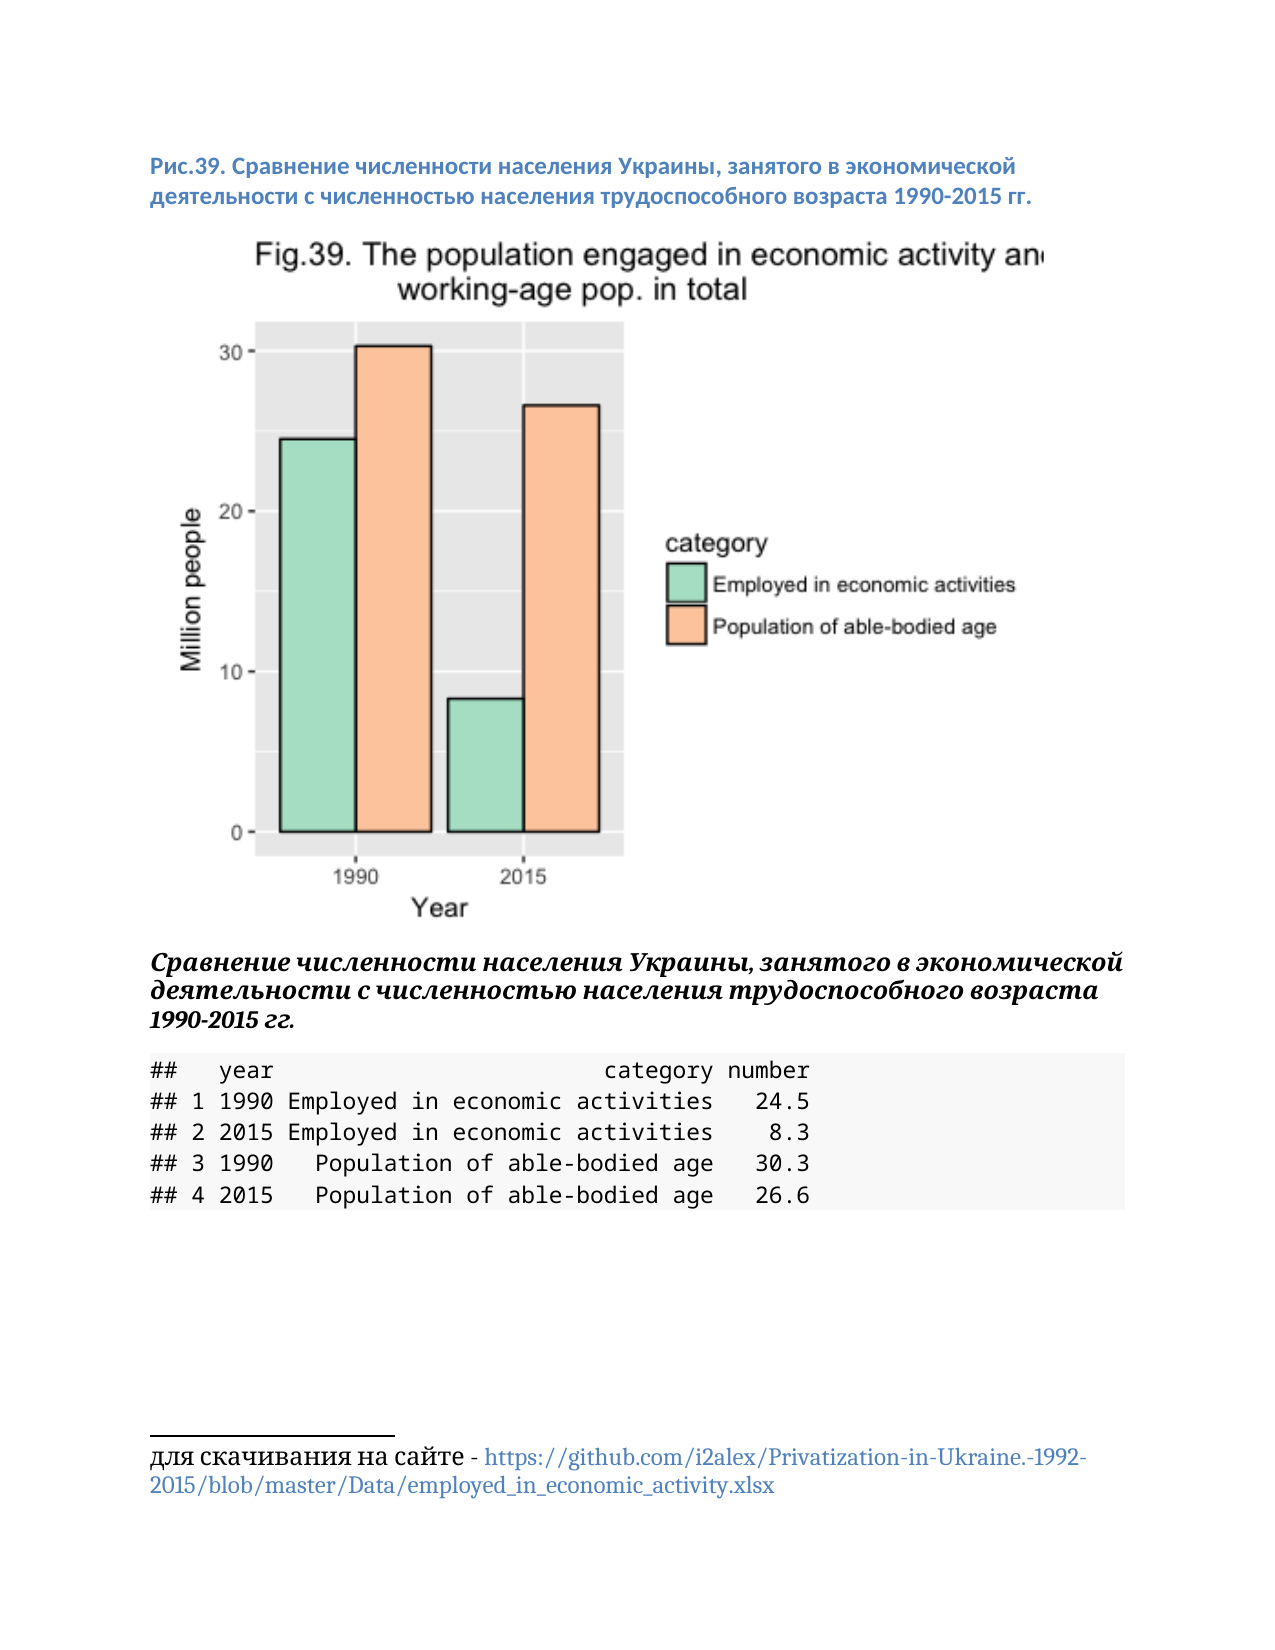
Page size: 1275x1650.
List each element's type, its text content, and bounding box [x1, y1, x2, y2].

subtitle Рис.39. Сравнение численности населения Украины, занятого в экономической деятельности с численностью населения трудоспособного возраста 1990-2015 гг. [150, 150, 1125, 211]
text ## year category number ## 1 1990 Employed in economic activities 24.5 ## 2 2015 Employed in economic activities 8.3 ## 3 1990 Population of able-bodied age 30.3 ## 4 2015 Population of able-bodied age 26.6 [150, 1053, 1125, 1210]
picture [168, 229, 1044, 930]
text Сравнение численности населения Украины, занятого в экономической деятельности с численностью населения трудоспособного возраста 1990-2015 гг. [150, 948, 1125, 1035]
